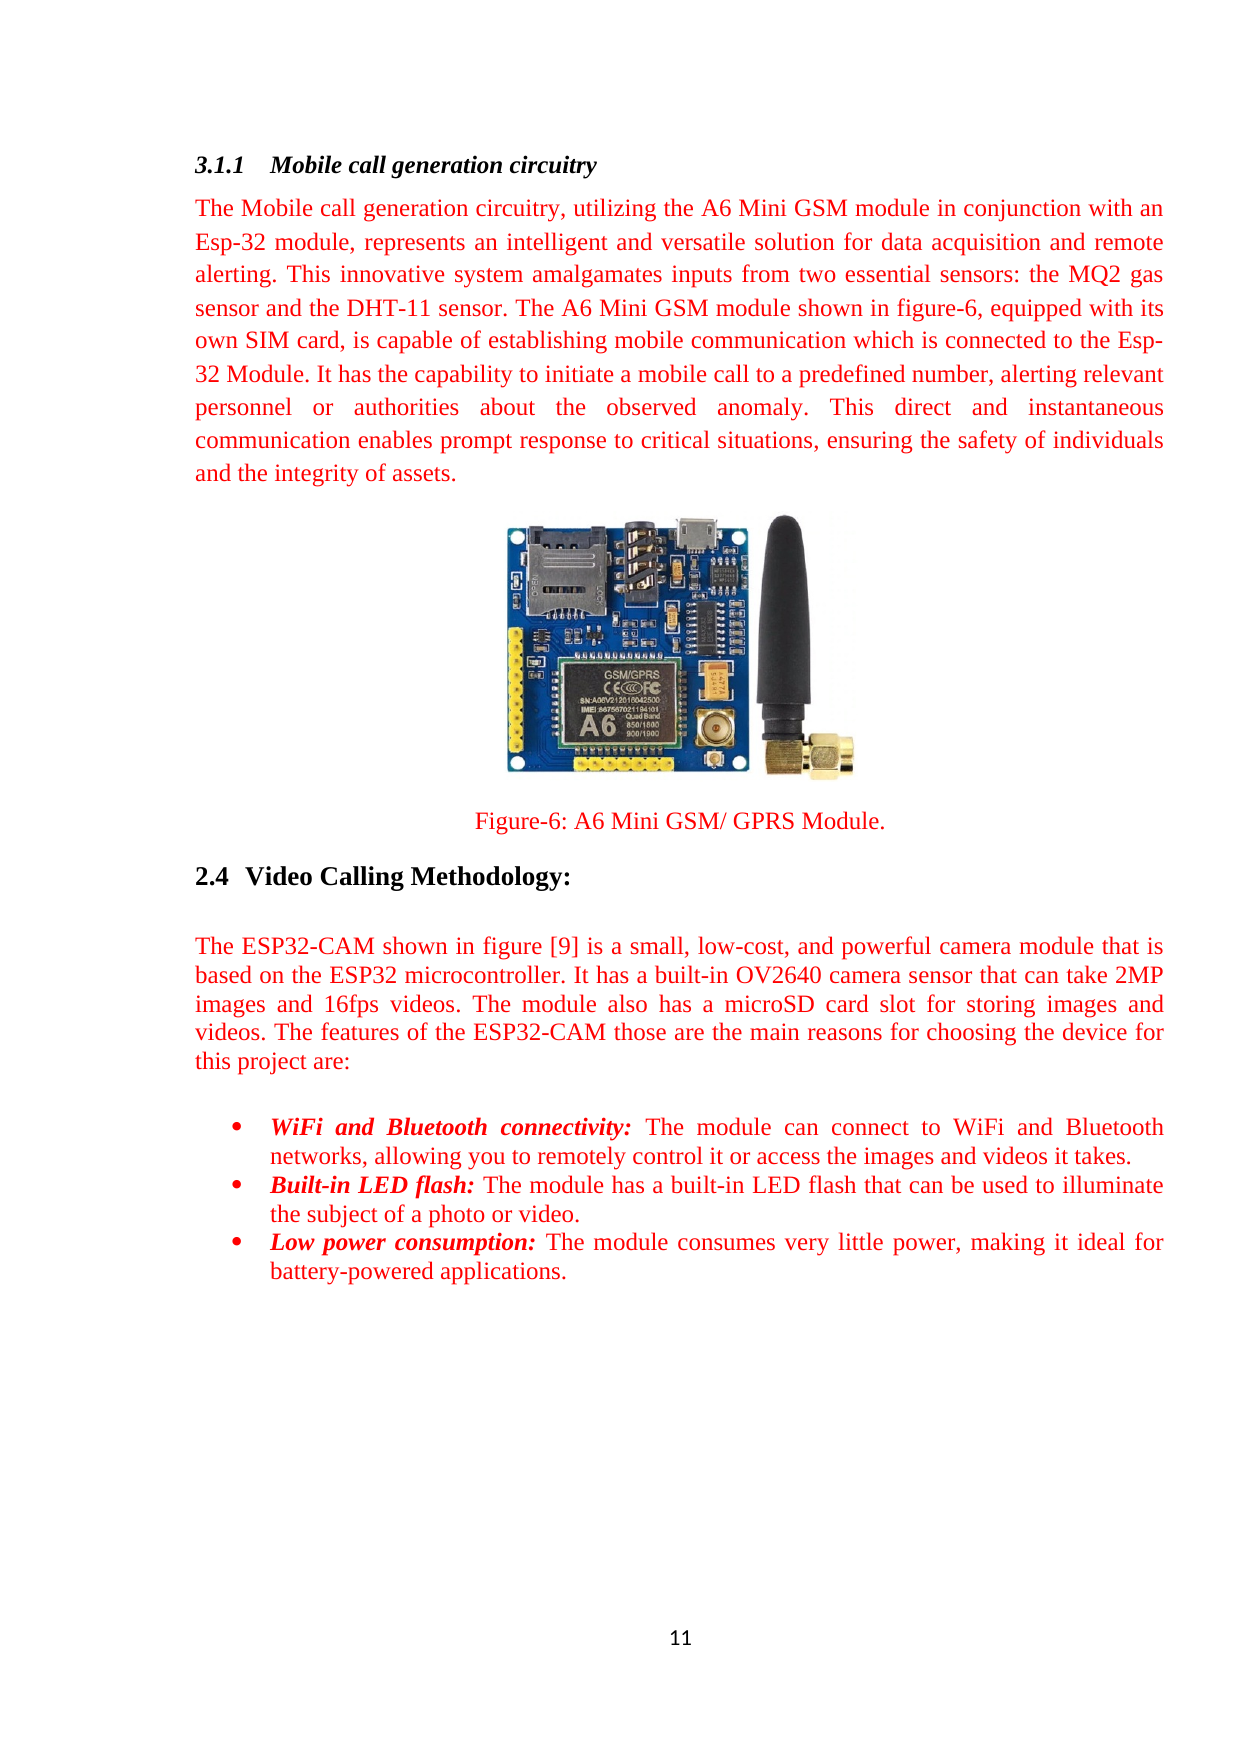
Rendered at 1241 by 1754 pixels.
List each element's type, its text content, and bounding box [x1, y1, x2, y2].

subtitle Mobile call generation circuitry [195, 150, 1165, 179]
text The ESP32-CAM shown in figure [9] is a small, low-cost, and powerful camera module that is based on the ESP32 microcontroller. It has a built-in OV2640 camera sensor that can take 2MP images and 16fps videos. The module also has a microSD card slot for storing images and videos. The features of the ESP32-CAM those are the main reasons for choosing the device for this project are: [195, 931, 1165, 1075]
list Low power consumption: The module consumes very little power, making it ideal for battery-powered applications. [232, 1227, 1165, 1285]
picture [502, 511, 858, 782]
text Figure-6: A6 Mini GSM/ GPRS Module. [195, 806, 1165, 835]
text The Mobile call generation circuitry, utilizing the A6 Mini GSM module in conjunction with an Esp-32 module, represents an intelligent and versatile solution for data acquisition and remote alerting. This innovative system amalgamates inputs from two essential sensors: the MQ2 gas sensor and the DHT-11 sensor. The A6 Mini GSM module shown in figure-6, equipped with its own SIM card, is capable of establishing mobile communication which is connected to the Esp-32 Module. It has the capability to initiate a mobile call to a predefined number, alerting relevant personnel or authorities about the observed anomaly. This direct and instantaneous communication enables prompt response to critical situations, ensuring the safety of individuals and the integrity of assets. [195, 193, 1165, 486]
subtitle Video Calling Methodology: [195, 860, 1165, 891]
list WiFi and Bluetooth connectivity: The module can connect to WiFi and Bluetooth networks, allowing you to remotely control it or access the images and videos it takes. [232, 1112, 1165, 1170]
list Built-in LED flash: The module has a built-in LED flash that can be used to illuminate the subject of a photo or video. [232, 1170, 1165, 1227]
